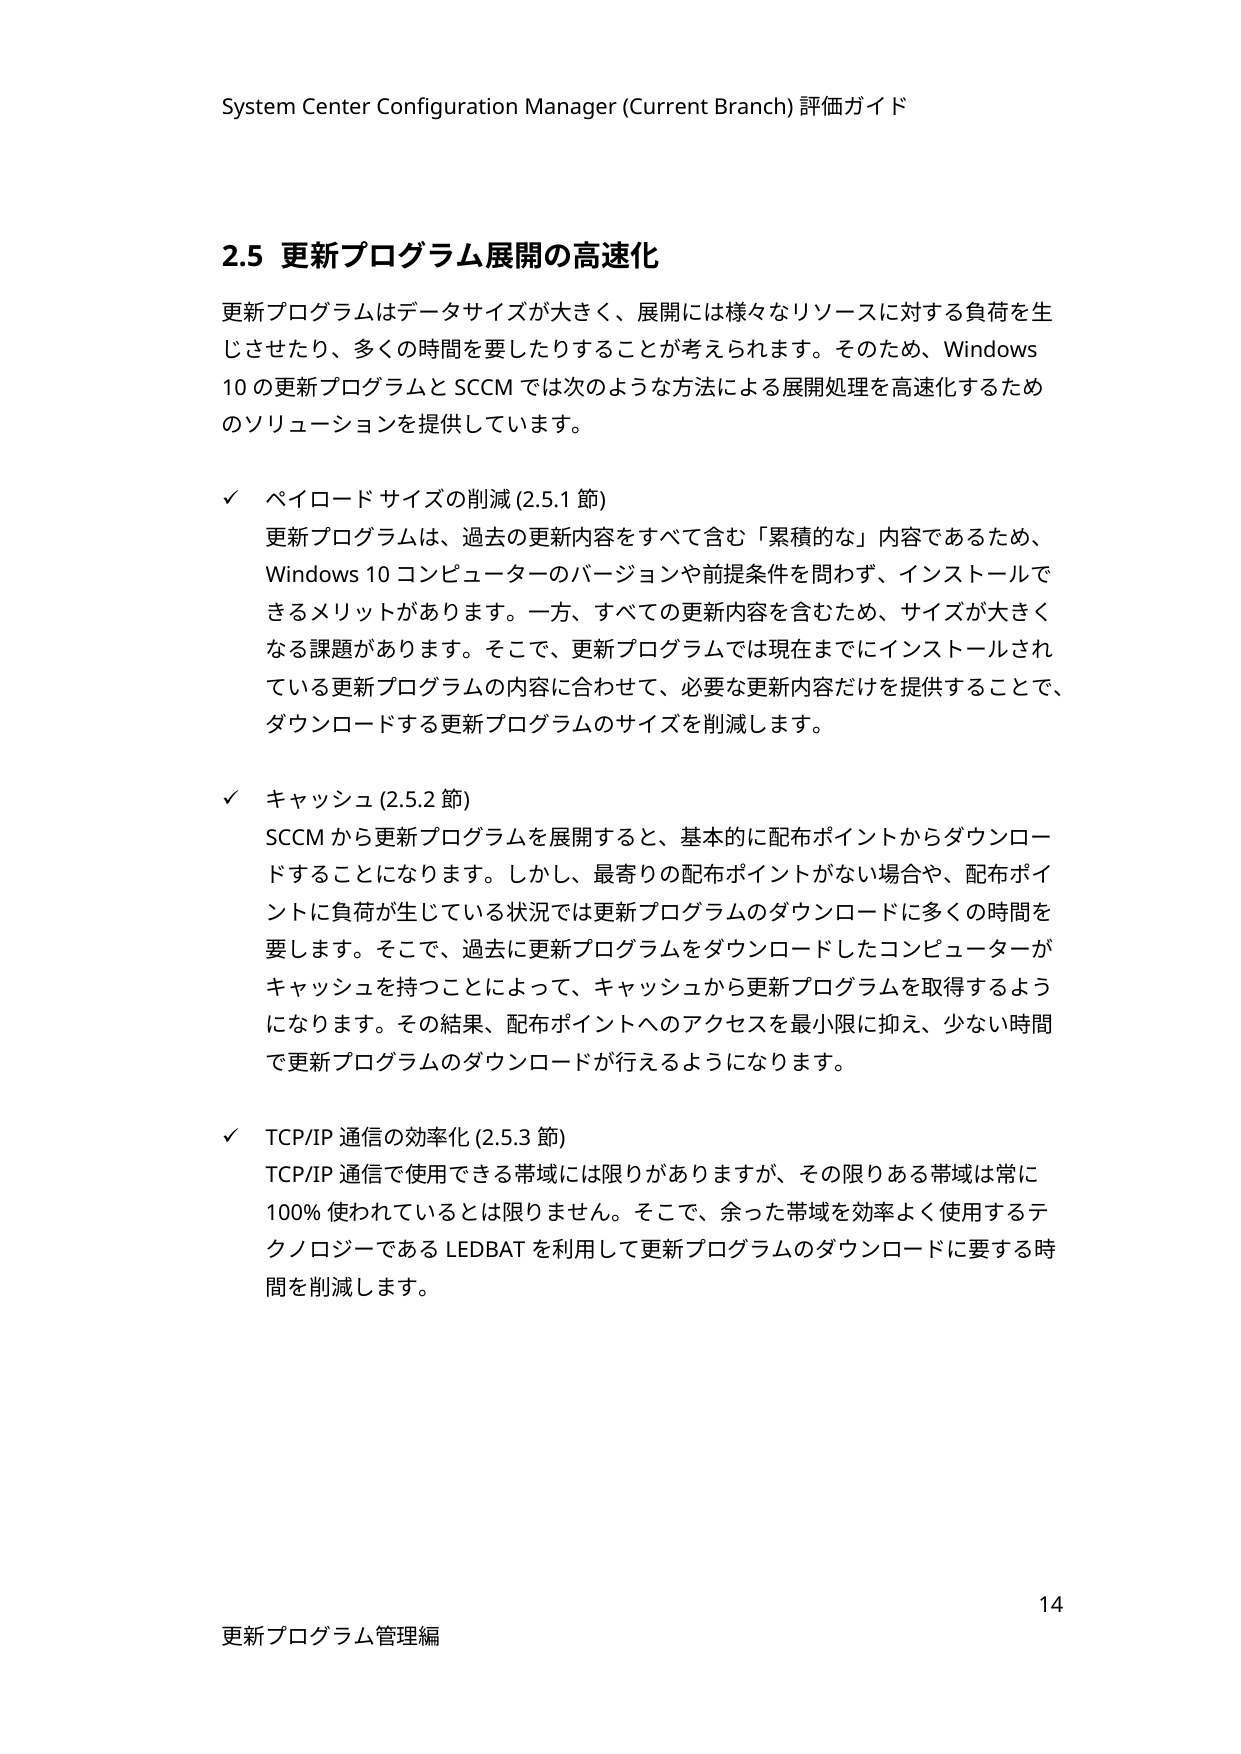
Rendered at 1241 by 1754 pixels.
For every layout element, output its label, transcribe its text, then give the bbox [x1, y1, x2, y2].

list TCP/IP 通信の効率化 (2.5.3 節) TCP/IP 通信で使用できる帯域には限りがありますが、その限りある帯域は常に 100% 使われているとは限りません。そこで、余った帯域を効率よく使用するテクノロジーである LEDBAT を利用して更新プログラムのダウンロードに要する時間を削減します。 [222, 1117, 1063, 1304]
list ペイロード サイズの削減 (2.5.1 節) 更新プログラムは、過去の更新内容をすべて含む「累積的な」内容であるため、Windows 10 コンピューターのバージョンや前提条件を問わず、インストールできるメリットがあります。一方、すべての更新内容を含むため、サイズが大きくなる課題があります。そこで、更新プログラムでは現在までにインストールされている更新プログラムの内容に合わせて、必要な更新内容だけを提供することで、ダウンロードする更新プログラムのサイズを削減します。 [222, 479, 1063, 779]
list キャッシュ (2.5.2 節) SCCM から更新プログラムを展開すると、基本的に配布ポイントからダウンロードすることになります。しかし、最寄りの配布ポイントがない場合や、配布ポイントに負荷が生じている状況では更新プログラムのダウンロードに多くの時間を要します。そこで、過去に更新プログラムをダウンロードしたコンピューターがキャッシュを持つことによって、キャッシュから更新プログラムを取得するようになります。その結果、配布ポイントへのアクセスを最小限に抑え、少ない時間で更新プログラムのダウンロードが行えるようになります。 [222, 779, 1063, 1117]
text 更新プログラムはデータサイズが大きく、展開には様々なリソースに対する負荷を生じさせたり、多くの時間を要したりすることが考えられます。そのため、Windows 10 の更新プログラムと SCCM では次のような方法による展開処理を高速化するためのソリューションを提供しています。 [222, 292, 1063, 442]
subtitle 更新プログラム展開の高速化 [222, 217, 1063, 292]
